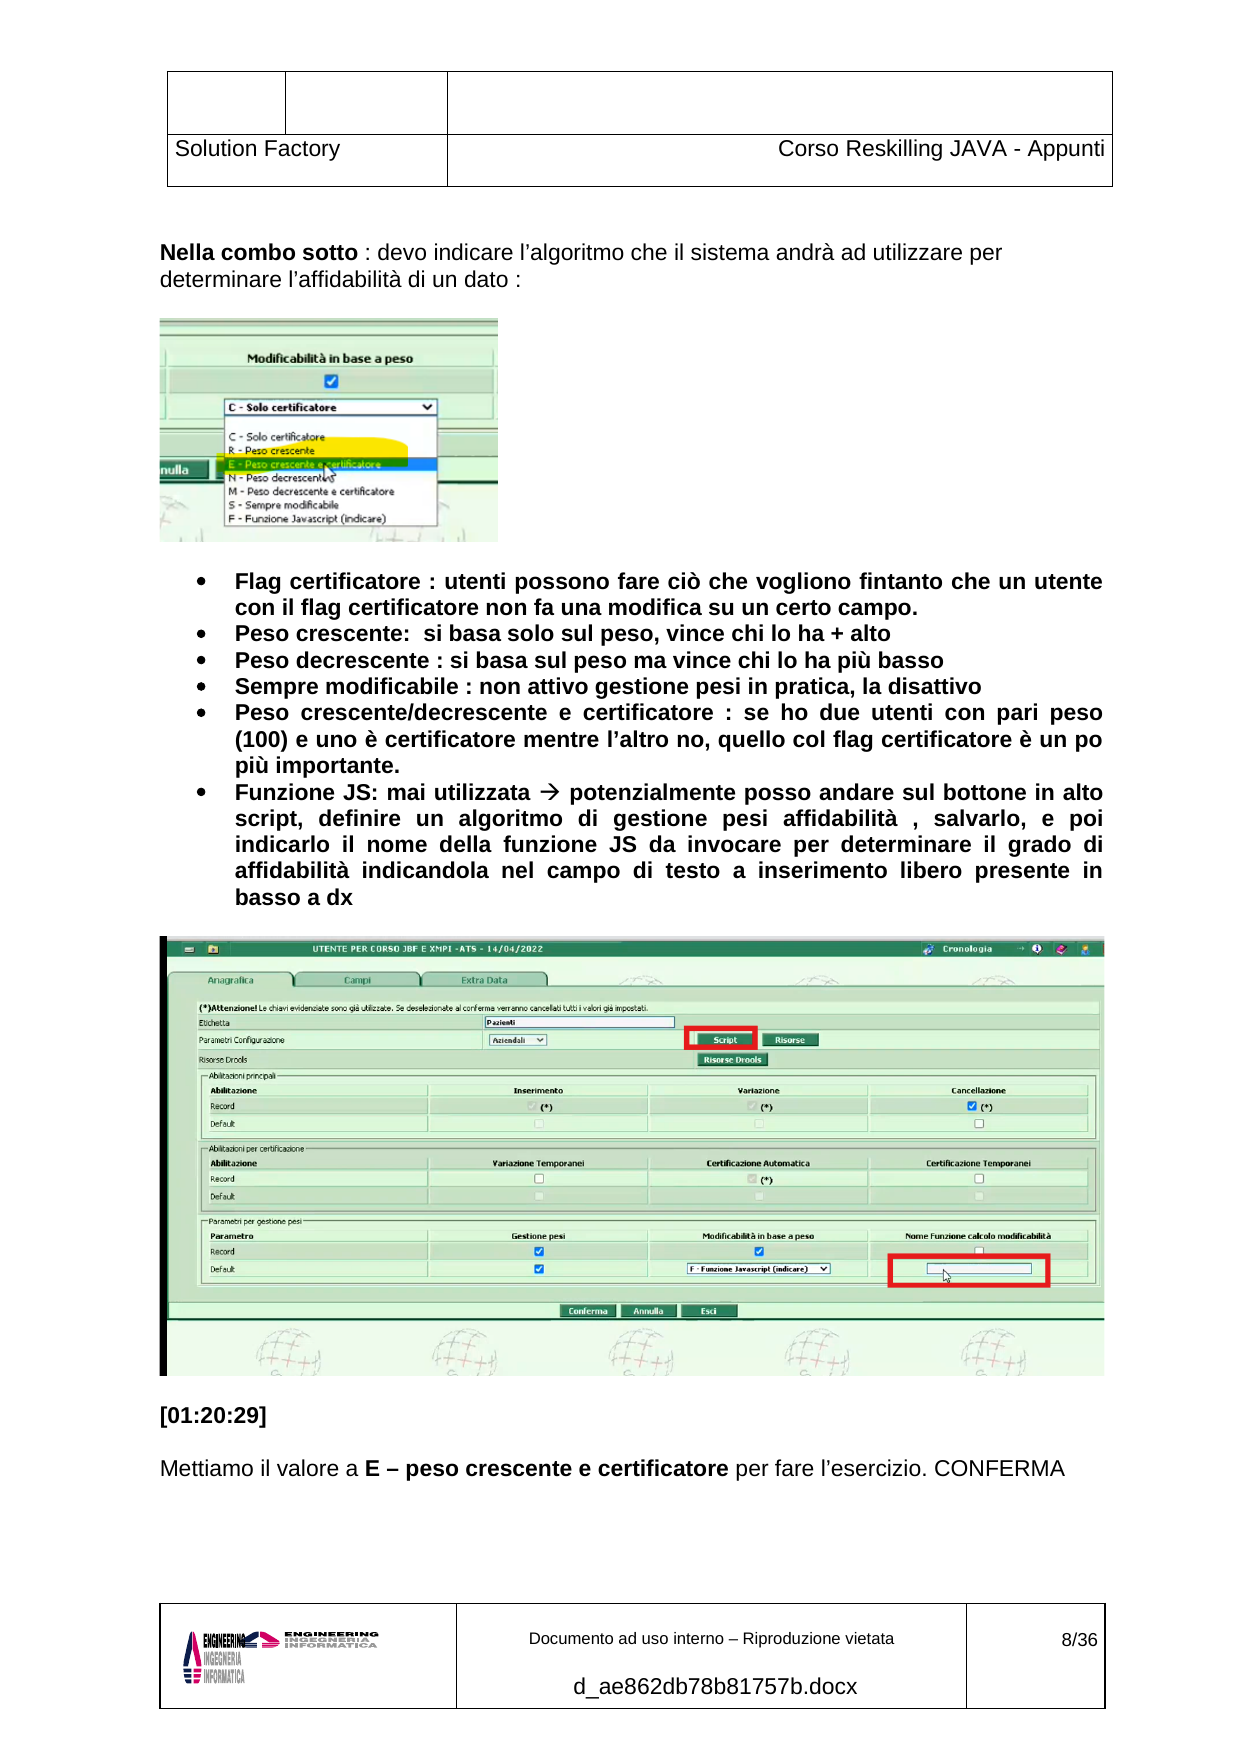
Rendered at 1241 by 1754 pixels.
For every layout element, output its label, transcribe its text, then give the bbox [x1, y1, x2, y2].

list Flag certificatore : utenti possono fare ciò che vogliono fintanto che un utente con il flag certificatore non fa una modifica su un certo campo. [197, 568, 1104, 620]
list Peso crescente: si basa solo sul peso, vince chi lo ha + alto [197, 620, 1104, 647]
list Peso crescente/decrescente e certificatore : se ho due utenti con pari peso (100) e uno è certificatore mentre l’altro no, quello col flag certificatore è un po più importante. [197, 699, 1104, 778]
list Peso decrescente : si basa sul peso ma vince chi lo ha più basso [197, 647, 1104, 673]
text Nella combo sotto : devo indicare l’algoritmo che il sistema andrà ad utilizzare per determinare l’affidabilità di un dato : [159, 239, 1104, 292]
picture [159, 318, 498, 542]
picture [159, 936, 1105, 1376]
list Funzione JS: mai utilizzata potenzialmente posso andare sul bottone in alto script, definire un algoritmo di gestione pesi affidabilità , salvarlo, e poi indicarlo il nome della funzione JS da invocare per determinare il grado di affidabilità indicandola nel campo di testo a inserimento libero presente in basso a dx [197, 778, 1104, 910]
text [01:20:29] [159, 1402, 1104, 1428]
text Mettiamo il valore a E – peso crescente e certificatore per fare l’esercizio. CONFERMA [159, 1455, 1104, 1481]
list Sempre modificabile : non attivo gestione pesi in pratica, la disattivo [197, 673, 1104, 699]
